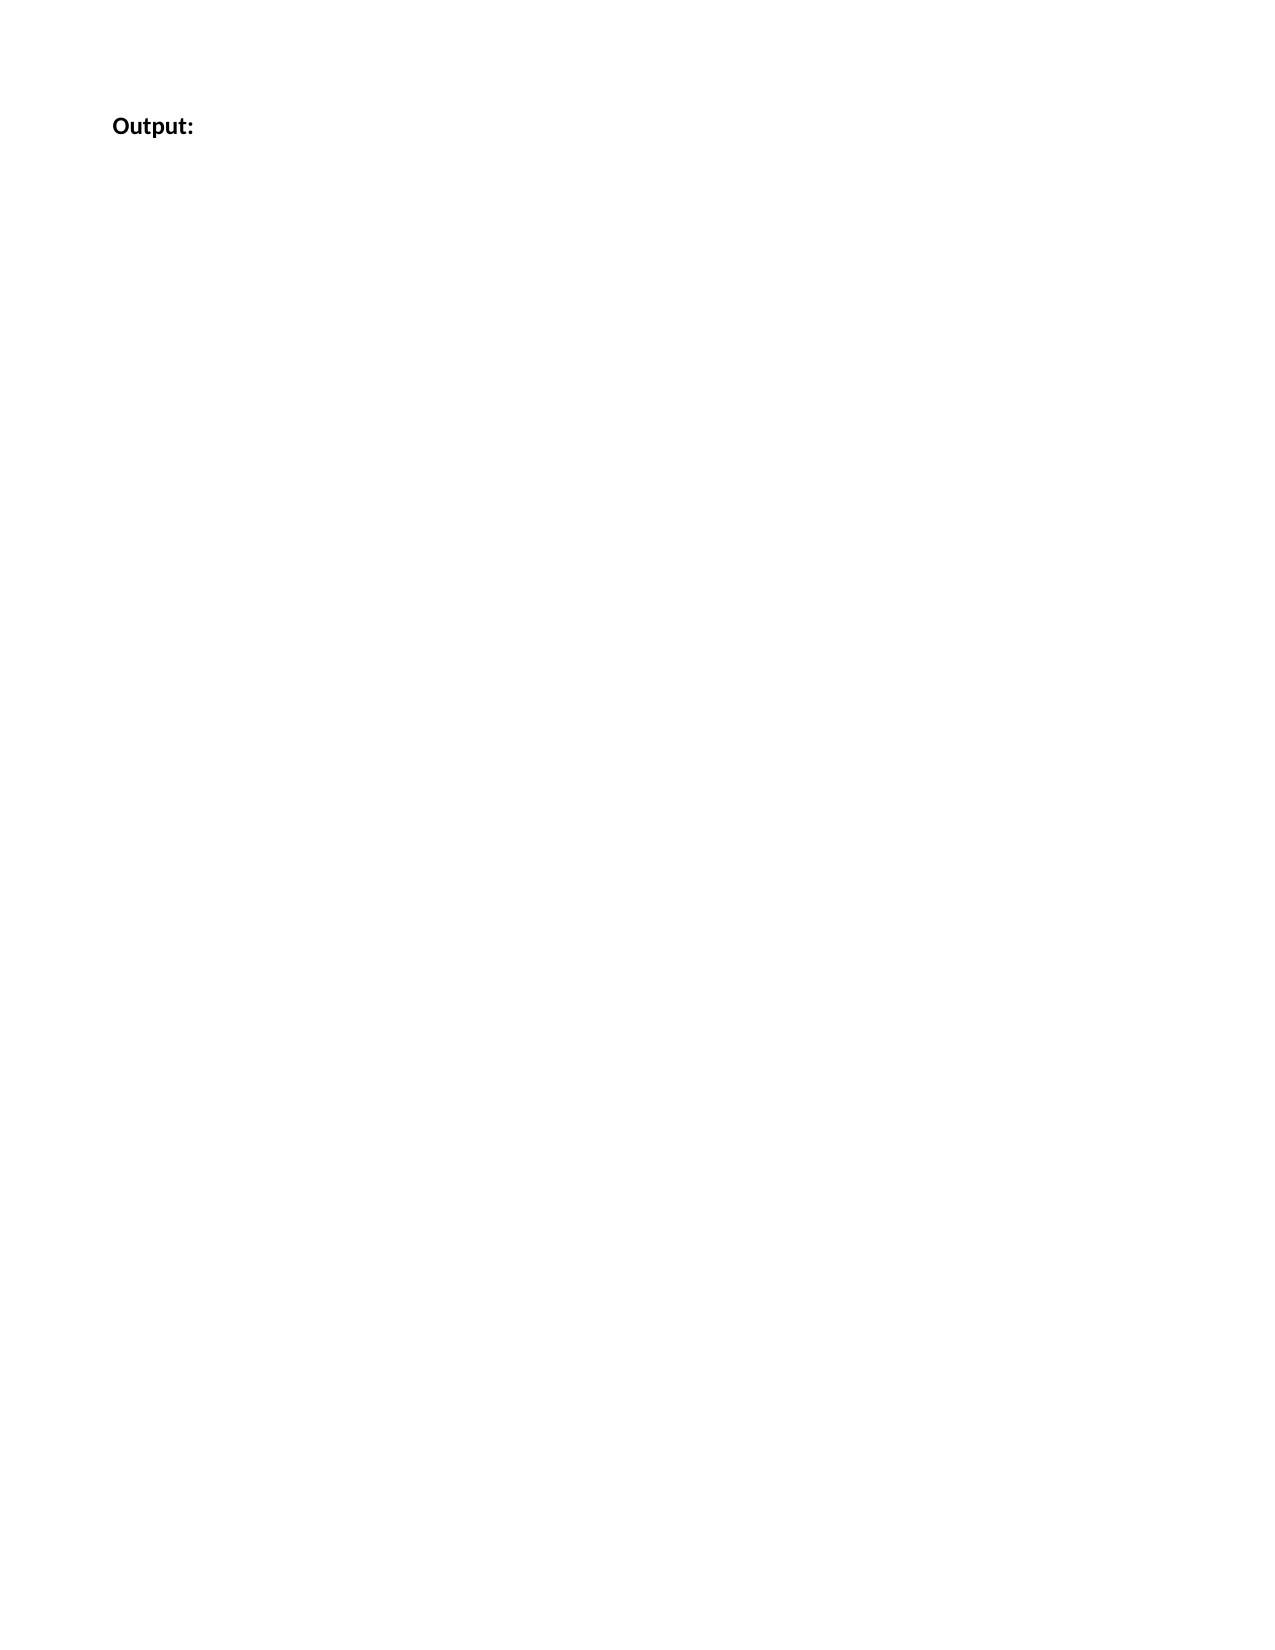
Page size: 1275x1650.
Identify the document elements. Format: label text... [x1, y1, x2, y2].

text Output: [112, 110, 1162, 141]
